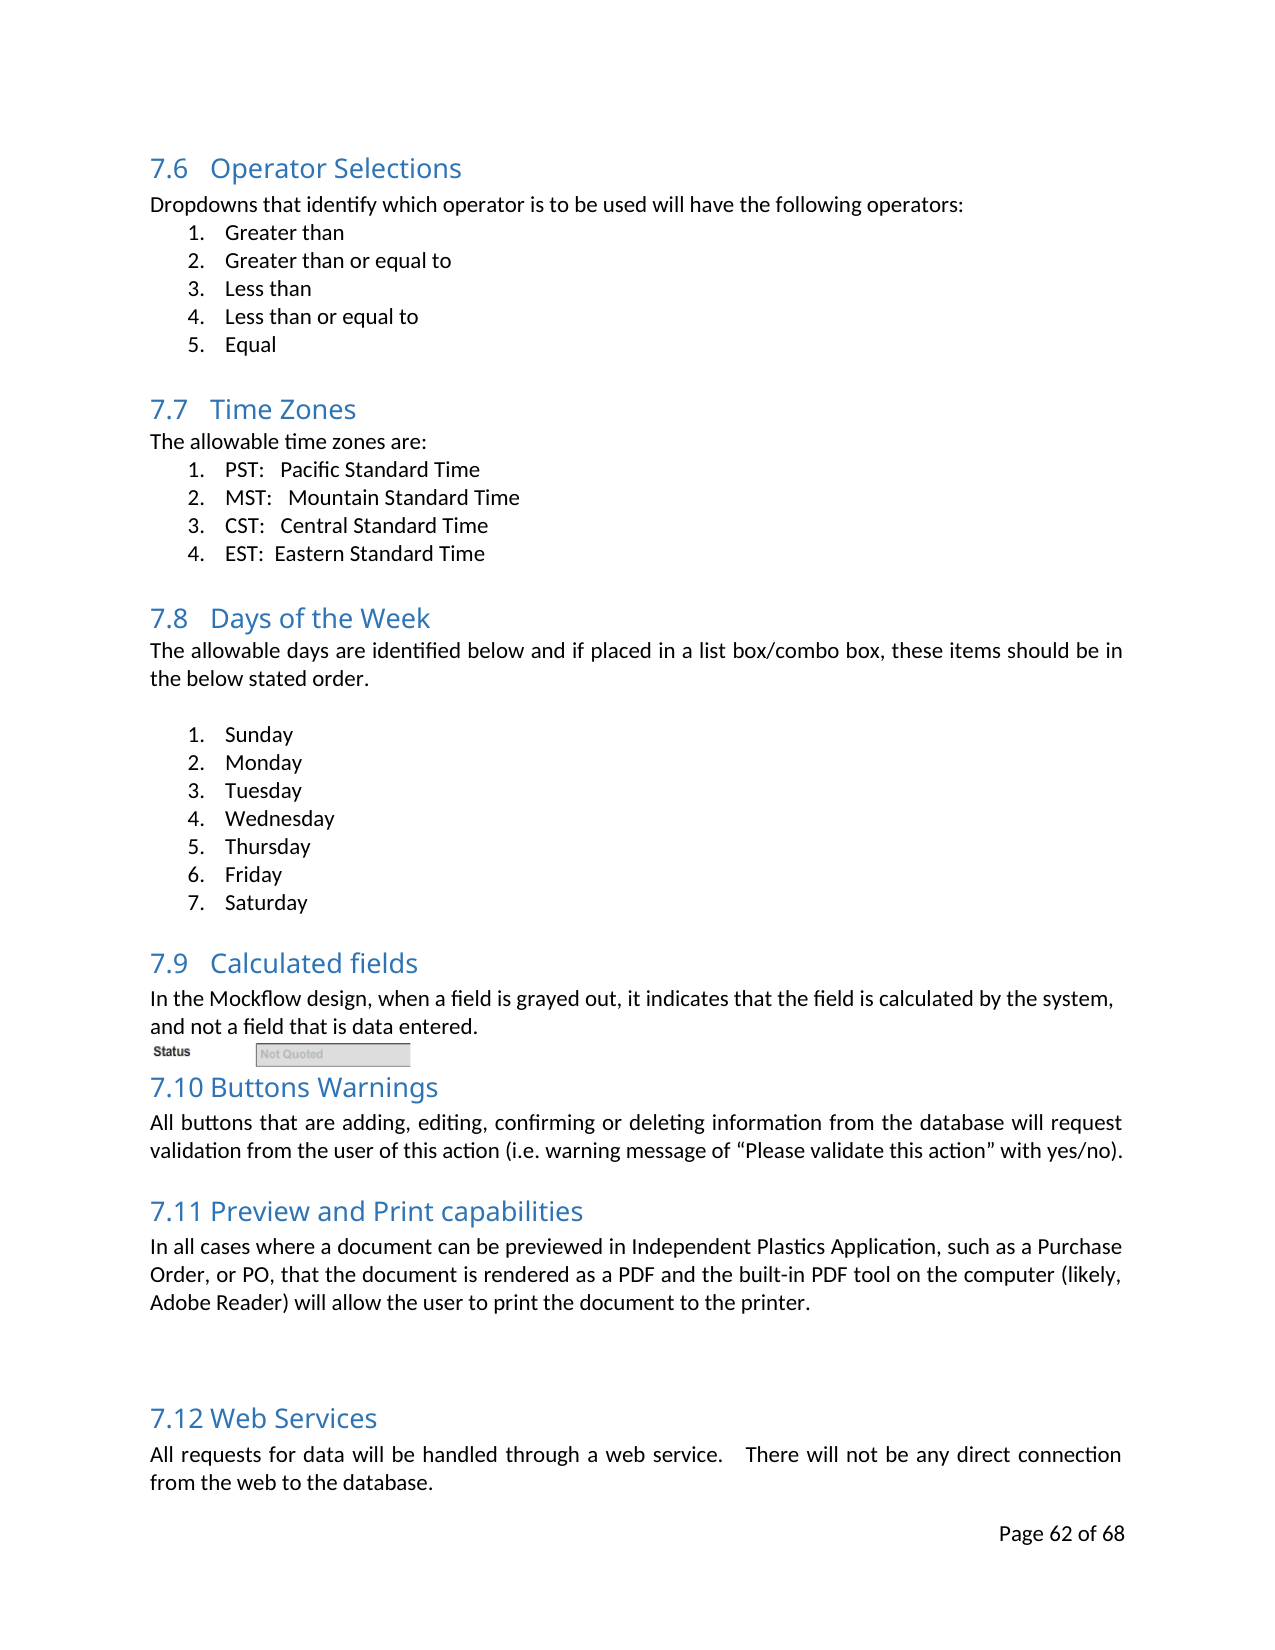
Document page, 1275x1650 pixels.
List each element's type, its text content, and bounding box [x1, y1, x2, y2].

list Less than or equal to [187, 302, 1125, 330]
text In the Mockflow design, when a field is grayed out, it indicates that the field is calculated by the system, and not a field that is data entered. [150, 984, 1125, 1040]
list Greater than or equal to [187, 246, 1125, 274]
subtitle Days of the Week [150, 599, 1125, 636]
text In all cases where a document can be previewed in Independent Plastics Application, such as a Purchase Order, or PO, that the document is rendered as a PDF and the built-in PDF tool on the computer (likely, Adobe Reader) will allow the user to print the document to the printer. [150, 1232, 1125, 1316]
list Thursday [187, 832, 1125, 860]
list Equal [187, 330, 1125, 358]
subtitle Web Services [150, 1400, 1125, 1437]
list Wednesday [187, 804, 1125, 832]
text All buttons that are adding, editing, confirming or deleting information from the database will request validation from the user of this action (i.e. warning message of “Please validate this action” with yes/no). [150, 1108, 1125, 1164]
picture [150, 1040, 411, 1068]
subtitle Calculated fields [150, 944, 1125, 981]
list Greater than [187, 218, 1125, 246]
list MST: Mountain Standard Time [187, 483, 1125, 511]
text The allowable days are identified below and if placed in a list box/combo box, these items should be in the below stated order. [150, 636, 1125, 692]
text Dropdowns that identify which operator is to be used will have the following operators: [150, 190, 1125, 218]
list Sunday [187, 720, 1125, 748]
list Friday [187, 860, 1125, 888]
list Monday [187, 748, 1125, 776]
subtitle Buttons Warnings [150, 1068, 1125, 1105]
text All requests for data will be handled through a web service. There will not be any direct connection from the web to the database. [150, 1440, 1125, 1496]
list EST: Eastern Standard Time [187, 539, 1125, 567]
text The allowable time zones are: [150, 427, 1125, 455]
list Less than [187, 274, 1125, 302]
list Tuesday [187, 776, 1125, 804]
list Saturday [187, 888, 1125, 916]
subtitle Operator Selections [150, 150, 1125, 187]
subtitle Time Zones [150, 390, 1125, 427]
subtitle Preview and Print capabilities [150, 1192, 1125, 1229]
list CST: Central Standard Time [187, 511, 1125, 539]
list PST: Pacific Standard Time [187, 455, 1125, 483]
